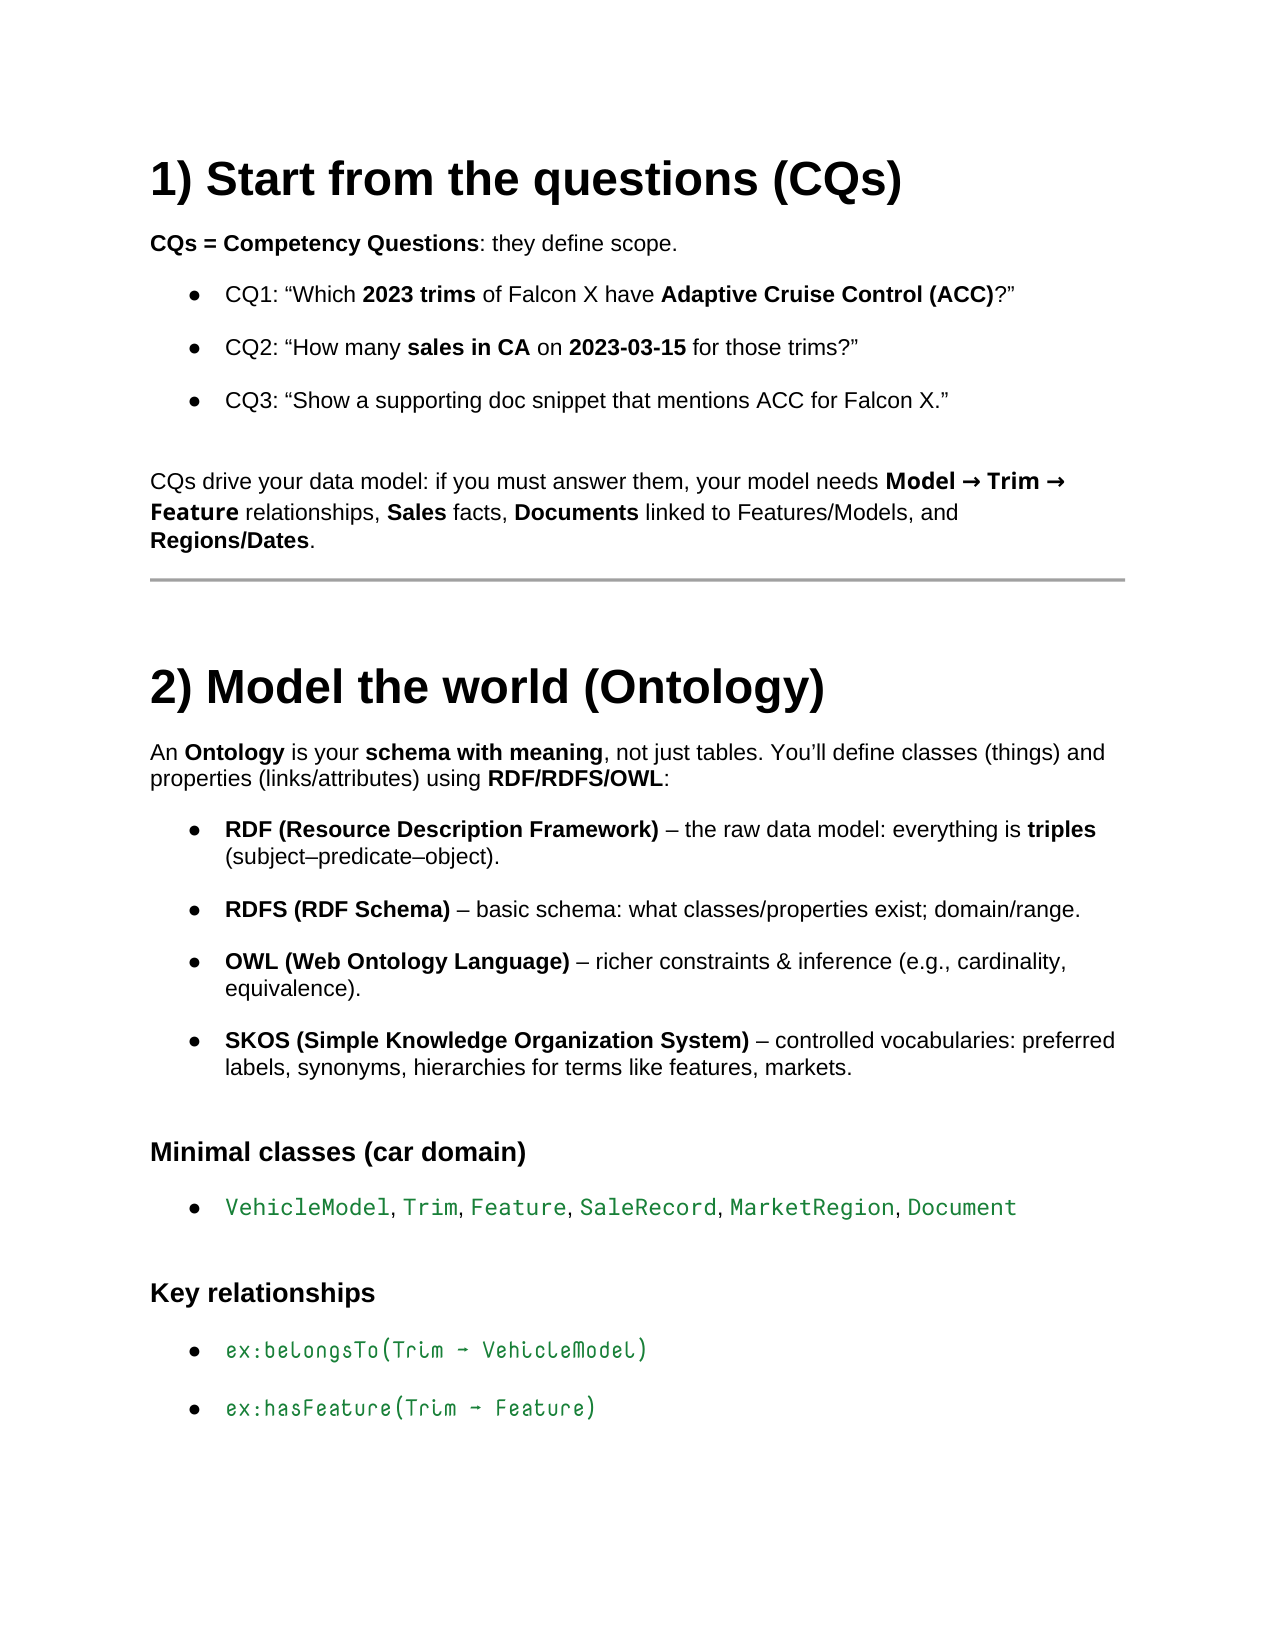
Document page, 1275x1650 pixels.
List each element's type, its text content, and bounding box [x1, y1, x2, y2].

list CQ3: “Show a supporting doc snippet that mentions ACC for Falcon X.” [187, 387, 1125, 439]
list RDF (Resource Description Framework) – the raw data model: everything is triples (subject–predicate–object). [187, 816, 1125, 896]
subtitle 2) Model the world (Ontology) [150, 659, 1125, 714]
subtitle 1) Start from the questions (CQs) [150, 150, 1125, 205]
text An Ontology is your schema with meaning, not just tables. You’ll define classes (things) and properties (links/attributes) using RDF/RDFS/OWL: [150, 739, 1125, 791]
text CQs drive your data model: if you must answer them, your model needs Model → Trim → Feature relationships, Sales facts, Documents linked to Features/Models, and Regions/Dates. [150, 464, 1125, 553]
list CQ1: “Which 2023 trims of Falcon X have Adaptive Cruise Control (ACC)?” [187, 281, 1125, 334]
list SKOS (Simple Knowledge Organization System) – controlled vocabularies: preferred labels, synonyms, hierarchies for terms like features, markets. [187, 1027, 1125, 1106]
list ex:hasFeature(Trim → Feature) [187, 1392, 1125, 1450]
list CQ2: “How many sales in CA on 2023-03-15 for those trims?” [187, 334, 1125, 387]
subtitle Minimal classes (car domain) [150, 1136, 1125, 1167]
list RDFS (RDF Schema) – basic schema: what classes/properties exist; domain/range. [187, 896, 1125, 948]
text CQs = Competency Questions: they define scope. [150, 230, 1125, 256]
subtitle Key relationships [150, 1277, 1125, 1309]
list OWL (Web Ontology Language) – richer constraints & inference (e.g., cardinality, equivalence). [187, 948, 1125, 1027]
list VehicleModel, Trim, Feature, SaleRecord, MarketRegion, Document [187, 1192, 1125, 1248]
list ex:belongsTo(Trim → VehicleModel) [187, 1334, 1125, 1392]
